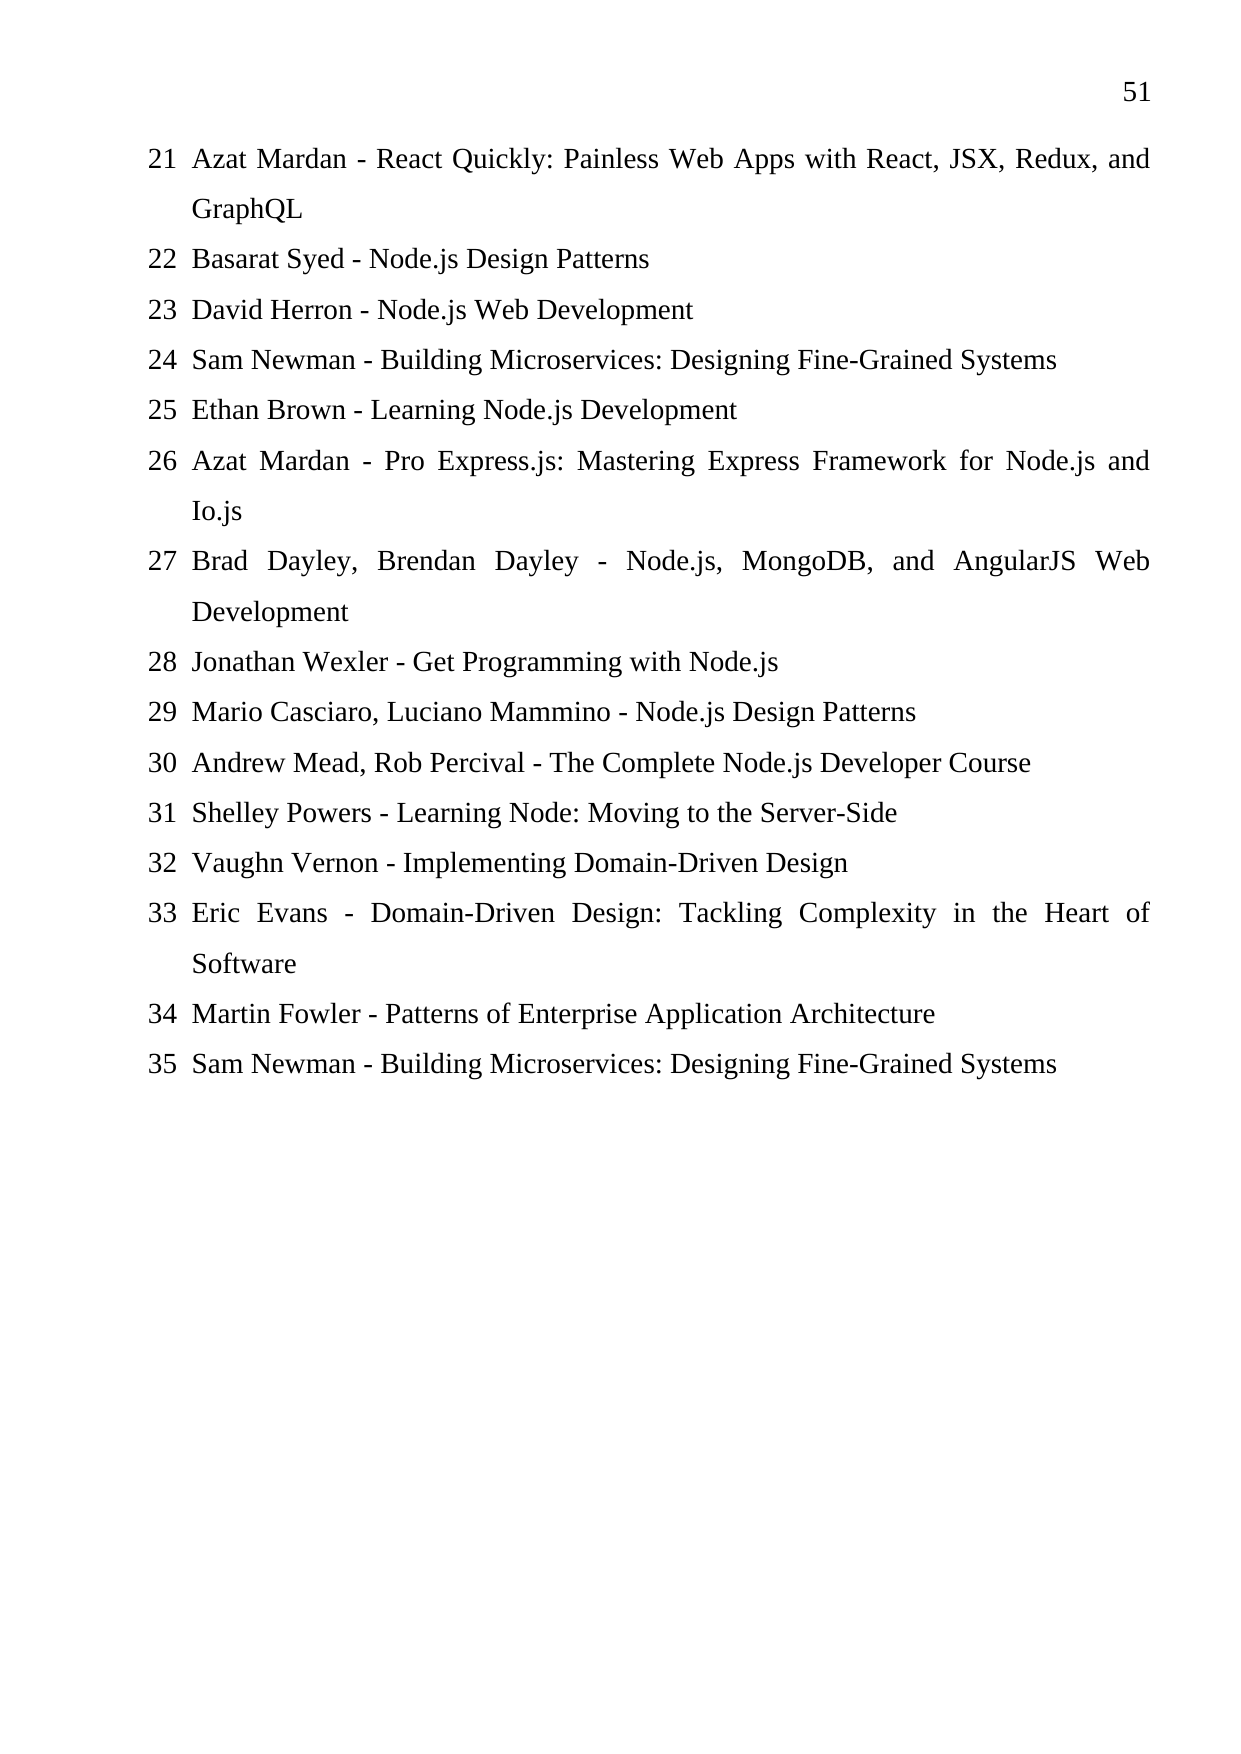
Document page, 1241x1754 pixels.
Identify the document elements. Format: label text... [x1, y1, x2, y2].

list Eric Evans - Domain-Driven Design: Tackling Complexity in the Heart of Software [148, 896, 1152, 979]
list Azat Mardan - Pro Express.js: Mastering Express Framework for Node.js and Io.js [148, 443, 1152, 527]
list Sam Newman - Building Microservices: Designing Fine-Grained Systems [148, 1047, 1152, 1080]
list Andrew Mead, Rob Percival - The Complete Node.js Developer Course [148, 745, 1152, 778]
list Azat Mardan - React Quickly: Painless Web Apps with React, JSX, Redux, and GraphQL [148, 141, 1152, 225]
list Martin Fowler - Patterns of Enterprise Application Architecture [148, 996, 1152, 1030]
list Basarat Syed - Node.js Design Patterns [148, 242, 1152, 275]
list Shelley Powers - Learning Node: Moving to the Server-Side [148, 795, 1152, 828]
list David Herron - Node.js Web Development [148, 292, 1152, 325]
list Mario Casciaro, Luciano Mammino - Node.js Design Patterns [148, 694, 1152, 728]
list Vaughn Vernon - Implementing Domain-Driven Design [148, 845, 1152, 879]
list Brad Dayley, Brendan Dayley - Node.js, MongoDB, and AngularJS Web Development [148, 543, 1152, 627]
list Jonathan Wexler - Get Programming with Node.js [148, 644, 1152, 678]
list Sam Newman - Building Microservices: Designing Fine-Grained Systems [148, 342, 1152, 376]
list Ethan Brown - Learning Node.js Development [148, 392, 1152, 426]
